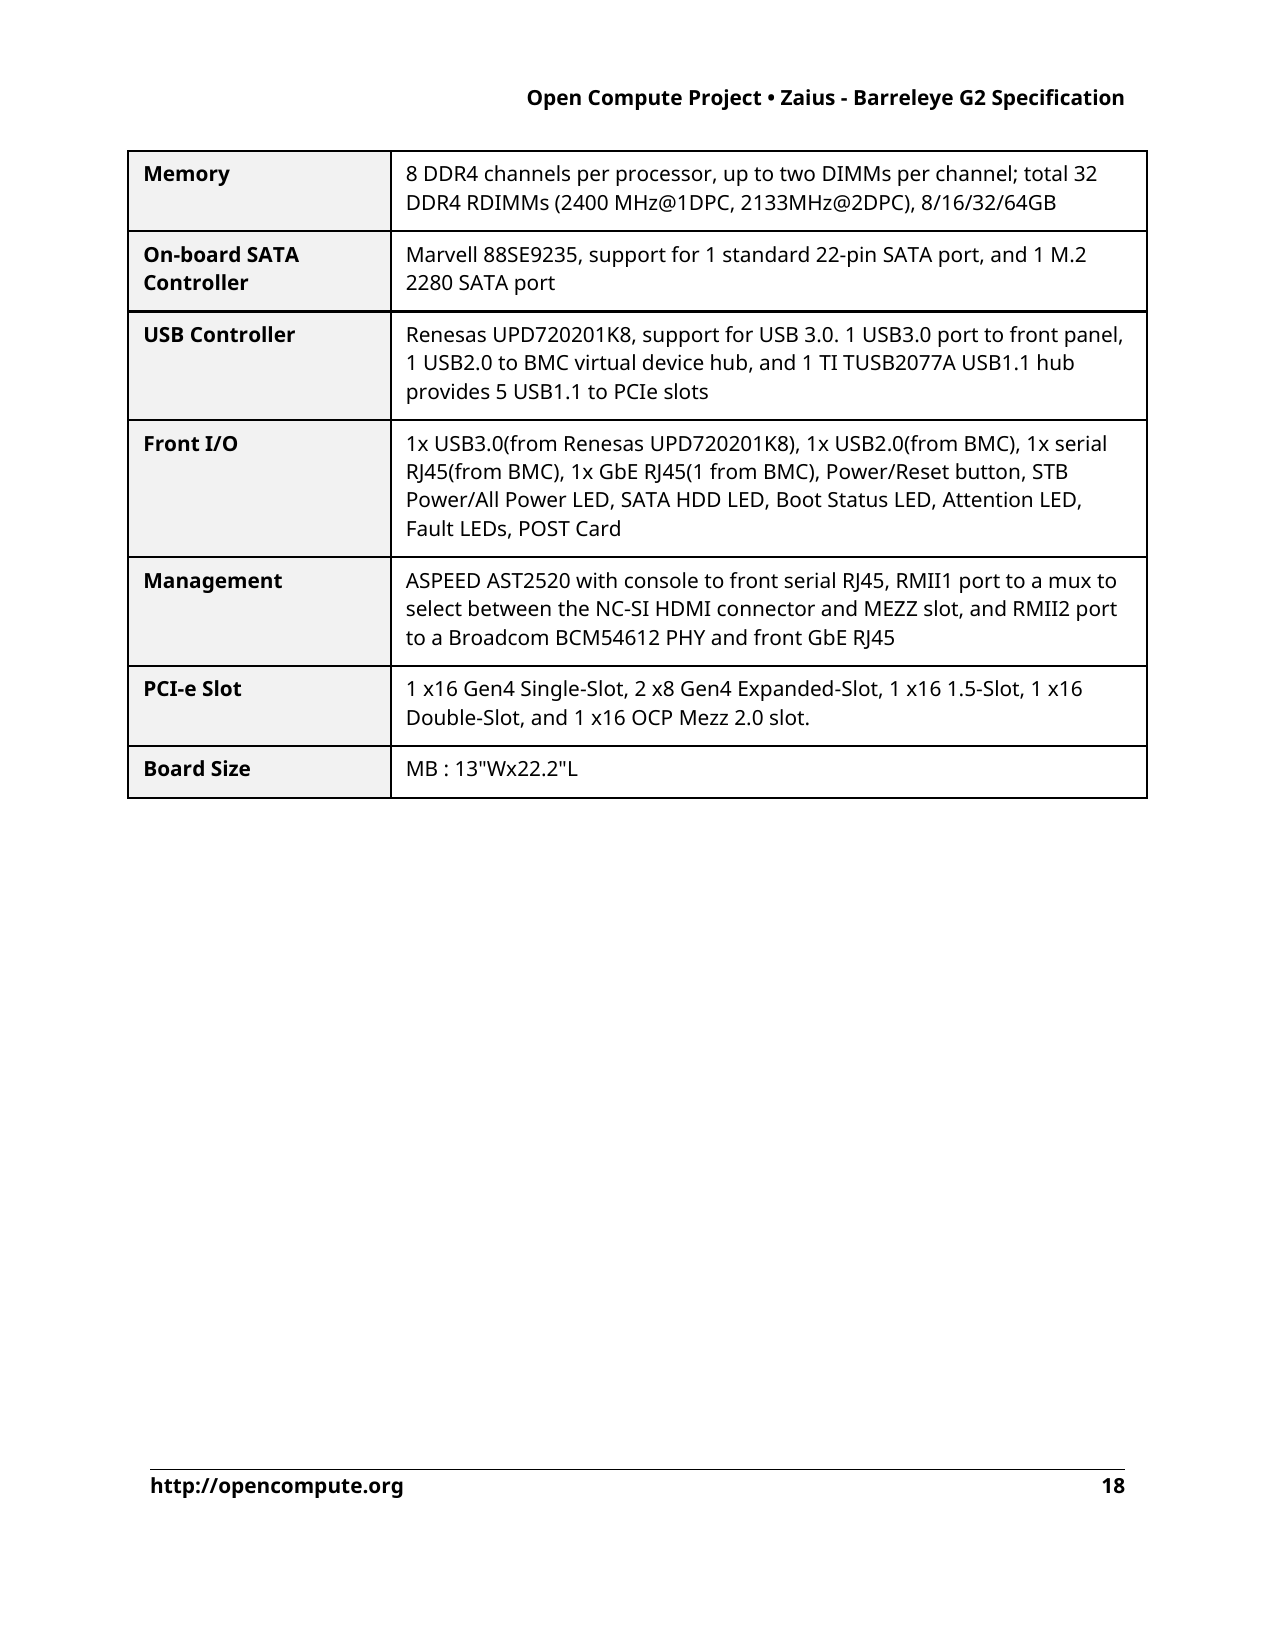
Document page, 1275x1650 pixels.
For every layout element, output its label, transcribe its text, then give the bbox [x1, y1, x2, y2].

table_cell Renesas UPD720201K8, support for USB 3.0. 1 USB3.0 port to front panel, 1 USB2.0 to BMC virtual device hub, and 1 TI TUSB2077A USB1.1 hub provides 5 USB1.1 to PCIe slots [392, 313, 1146, 419]
table_cell Front I/O [129, 421, 390, 556]
table_cell PCI-e Slot [129, 667, 390, 745]
table_cell 1x USB3.0(from Renesas UPD720201K8), 1x USB2.0(from BMC), 1x serial RJ45(from BMC), 1x GbE RJ45(1 from BMC), Power/Reset button, STB Power/All Power LED, SATA HDD LED, Boot Status LED, Attention LED, Fault LEDs, POST Card [392, 421, 1146, 556]
table_cell ASPEED AST2520 with console to front serial RJ45, RMII1 port to a mux to select between the NC‐SI HDMI connector and MEZZ slot, and RMII2 port to a Broadcom BCM54612 PHY and front GbE RJ45 [392, 558, 1146, 665]
table_cell USB Controller [129, 313, 390, 419]
table_cell On-board SATA Controller [129, 232, 390, 310]
table_cell Memory [129, 152, 390, 230]
table_cell Board Size [129, 747, 390, 797]
table_cell 1 x16 Gen4 Single-Slot, 2 x8 Gen4 Expanded-Slot, 1 x16 1.5-Slot, 1 x16 Double-Slot, and 1 x16 OCP Mezz 2.0 slot. [392, 667, 1146, 745]
table_cell MB : 13"Wx22.2"L [392, 747, 1146, 797]
table_cell Marvell 88SE9235, support for 1 standard 22-pin SATA port, and 1 M.2 2280 SATA port [392, 232, 1146, 310]
table_cell Management [129, 558, 390, 665]
table_cell 8 DDR4 channels per processor, up to two DIMMs per channel; total 32 DDR4 RDIMMs (2400 MHz@1DPC, 2133MHz@2DPC), 8/16/32/64GB [392, 152, 1146, 230]
